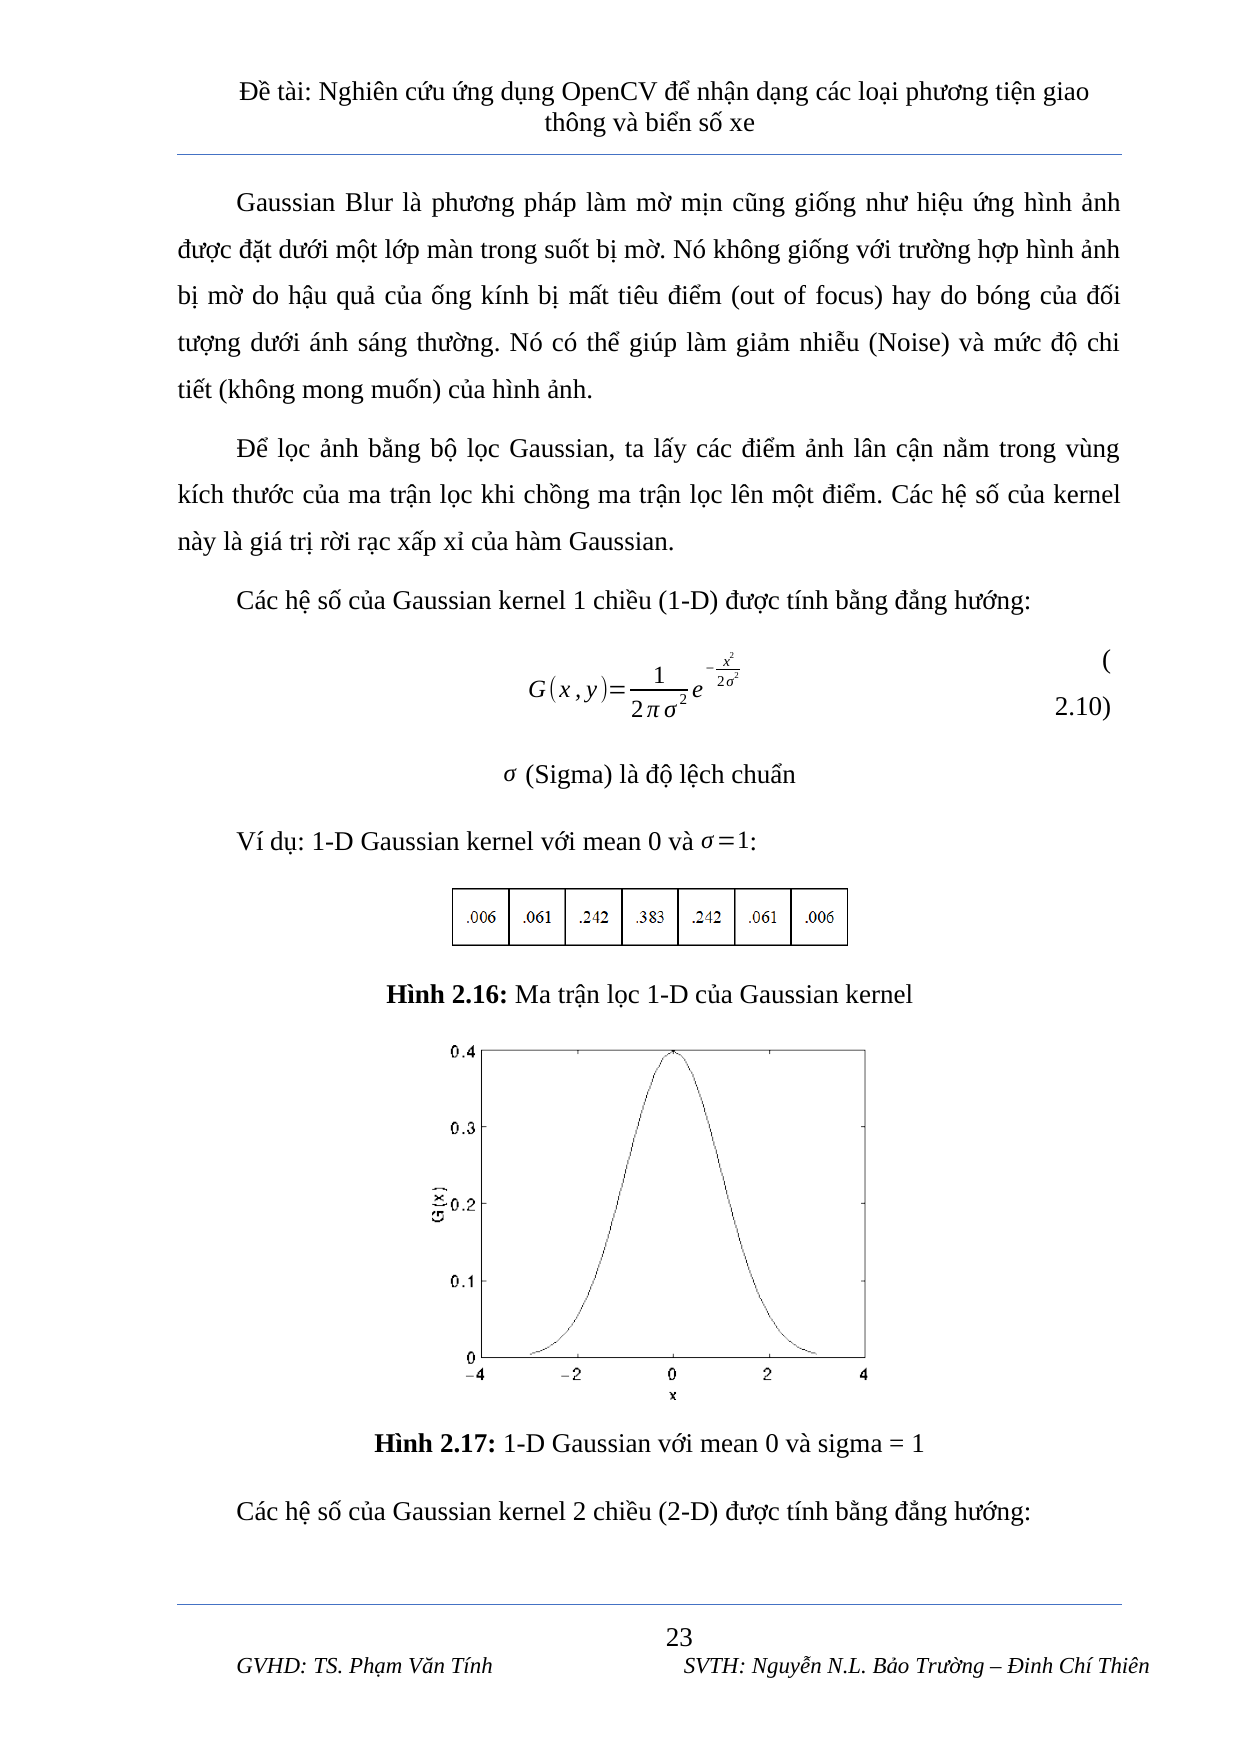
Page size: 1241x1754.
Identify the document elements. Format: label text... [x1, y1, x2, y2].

text Hình 2.16: Ma trận lọc 1-D của Gaussian kernel [177, 978, 1122, 1009]
picture [448, 884, 852, 950]
picture [432, 1045, 868, 1400]
text Để lọc ảnh bằng bộ lọc Gaussian, ta lấy các điểm ảnh lân cận nằm trong vùng kích thước của ma trận lọc khi chồng ma trận lọc lên một điểm. Các hệ số của kernel này là giá trị rời rạc xấp xỉ của hàm Gaussian. [177, 432, 1122, 556]
table_header ( 2.10) [1033, 644, 1122, 758]
text Các hệ số của Gaussian kernel 1 chiều (1-D) được tính bằng đẳng hướng: [177, 584, 1122, 616]
text Gaussian Blur là phương pháp làm mờ mịn cũng giống như hiệu ứng hình ảnh được đặt dưới một lớp màn trong suốt bị mờ. Nó không giống với trường hợp hình ảnh bị mờ do hậu quả của ống kính bị mất tiêu điểm (out of focus) hay do bóng của đối tượng dưới ánh sáng thường. Nó có thể giúp làm giảm nhiễu (Noise) và mức độ chi tiết (không mong muốn) của hình ảnh. [177, 186, 1122, 404]
text Ví dụ: 1-D Gaussian kernel với mean 0 và : [177, 825, 1122, 856]
text (Sigma) là độ lệch chuẩn [177, 758, 1122, 789]
table_header [177, 644, 1033, 758]
text Các hệ số của Gaussian kernel 2 chiều (2-D) được tính bằng đẳng hướng: [177, 1495, 1122, 1526]
text Hình 2.17: 1-D Gaussian với mean 0 và sigma = 1 [177, 1428, 1122, 1459]
